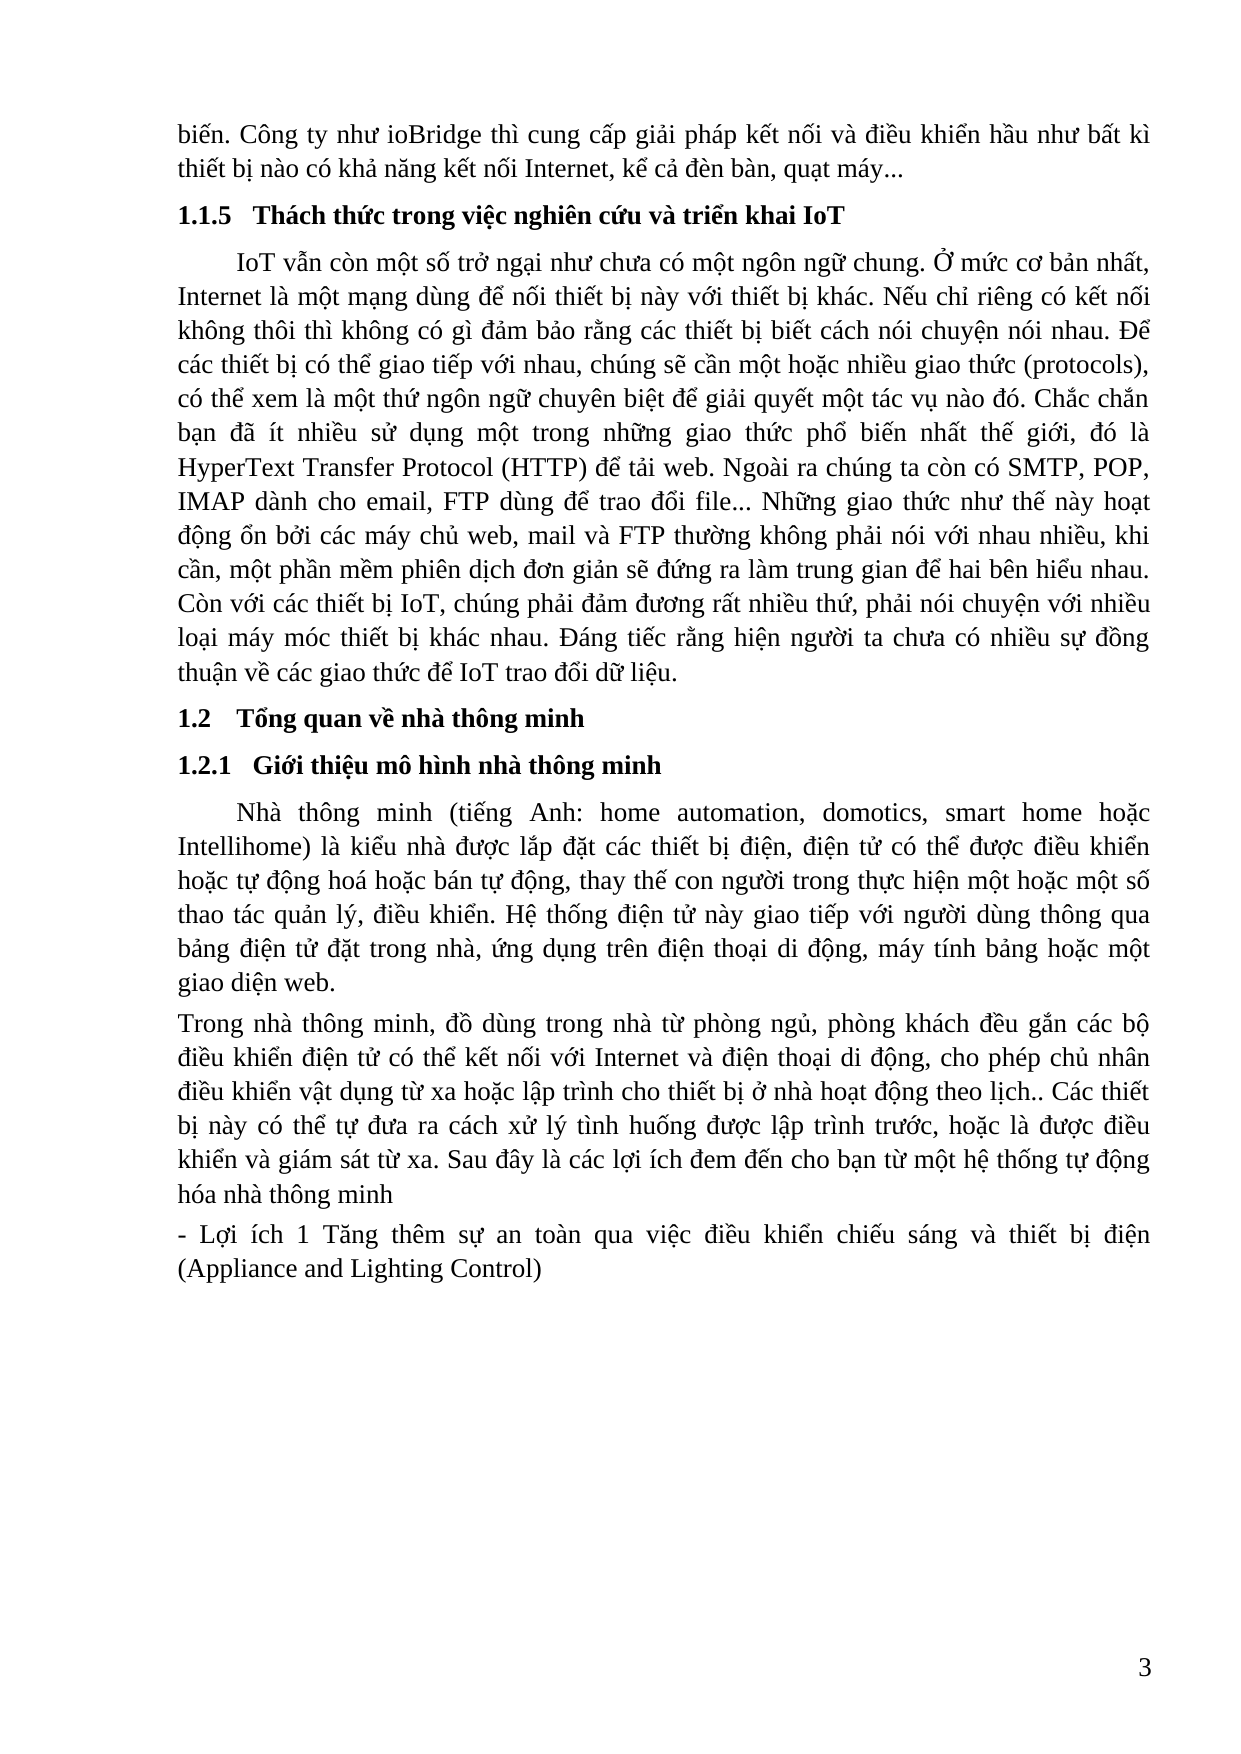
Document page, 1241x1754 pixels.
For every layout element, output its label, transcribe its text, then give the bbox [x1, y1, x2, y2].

subtitle Tổng quan về nhà thông minh [177, 702, 1152, 733]
text - Lợi ích 1 Tăng thêm sự an toàn qua việc điều khiển chiếu sáng và thiết bị điện (Appliance and Lighting Control) [177, 1218, 1152, 1283]
subtitle Giới thiệu mô hình nhà thông minh [177, 749, 1152, 780]
subtitle Thách thức trong việc nghiên cứu và triển khai IoT [177, 199, 1152, 230]
text Nhà thông minh (tiếng Anh: home automation, domotics, smart home hoặc Intellihome) là kiểu nhà được lắp đặt các thiết bị điện, điện tử có thể được điều khiển hoặc tự động hoá hoặc bán tự động, thay thế con người trong thực hiện một hoặc một số thao tác quản lý, điều khiển. Hệ thống điện tử này giao tiếp với người dùng thông qua bảng điện tử đặt trong nhà, ứng dụng trên điện thoại di động, máy tính bảng hoặc một giao diện web. [177, 796, 1152, 998]
text Trong nhà thông minh, đồ dùng trong nhà từ phòng ngủ, phòng khách đều gắn các bộ điều khiển điện tử có thể kết nối với Internet và điện thoại di động, cho phép chủ nhân điều khiển vật dụng từ xa hoặc lập trình cho thiết bị ở nhà hoạt động theo lịch.. Các thiết bị này có thể tự đưa ra cách xử lý tình huống được lập trình trước, hoặc là được điều khiển và giám sát từ xa. Sau đây là các lợi ích đem đến cho bạn từ một hệ thống tự động hóa nhà thông minh [177, 1007, 1152, 1209]
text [177, 118, 1152, 183]
text IoT vẫn còn một số trở ngại như chưa có một ngôn ngữ chung. Ở mức cơ bản nhất, Internet là một mạng dùng để nối thiết bị này với thiết bị khác. Nếu chỉ riêng có kết nối không thôi thì không có gì đảm bảo rằng các thiết bị biết cách nói chuyện nói nhau. Để các thiết bị có thể giao tiếp với nhau, chúng sẽ cần một hoặc nhiều giao thức (protocols), có thể xem là một thứ ngôn ngữ chuyên biệt để giải quyết một tác vụ nào đó. Chắc chắn bạn đã ít nhiều sử dụng một trong những giao thức phổ biến nhất thế giới, đó là HyperText Transfer Protocol (HTTP) để tải web. Ngoài ra chúng ta còn có SMTP, POP, IMAP dành cho email, FTP dùng để trao đổi file... Những giao thức như thế này hoạt động ổn bởi các máy chủ web, mail và FTP thường không phải nói với nhau nhiều, khi cần, một phần mềm phiên dịch đơn giản sẽ đứng ra làm trung gian để hai bên hiểu nhau. Còn với các thiết bị IoT, chúng phải đảm đương rất nhiều thứ, phải nói chuyện với nhiều loại máy móc thiết bị khác nhau. Đáng tiếc rằng hiện người ta chưa có nhiều sự đồng thuận về các giao thức để IoT trao đổi dữ liệu. [177, 246, 1152, 687]
